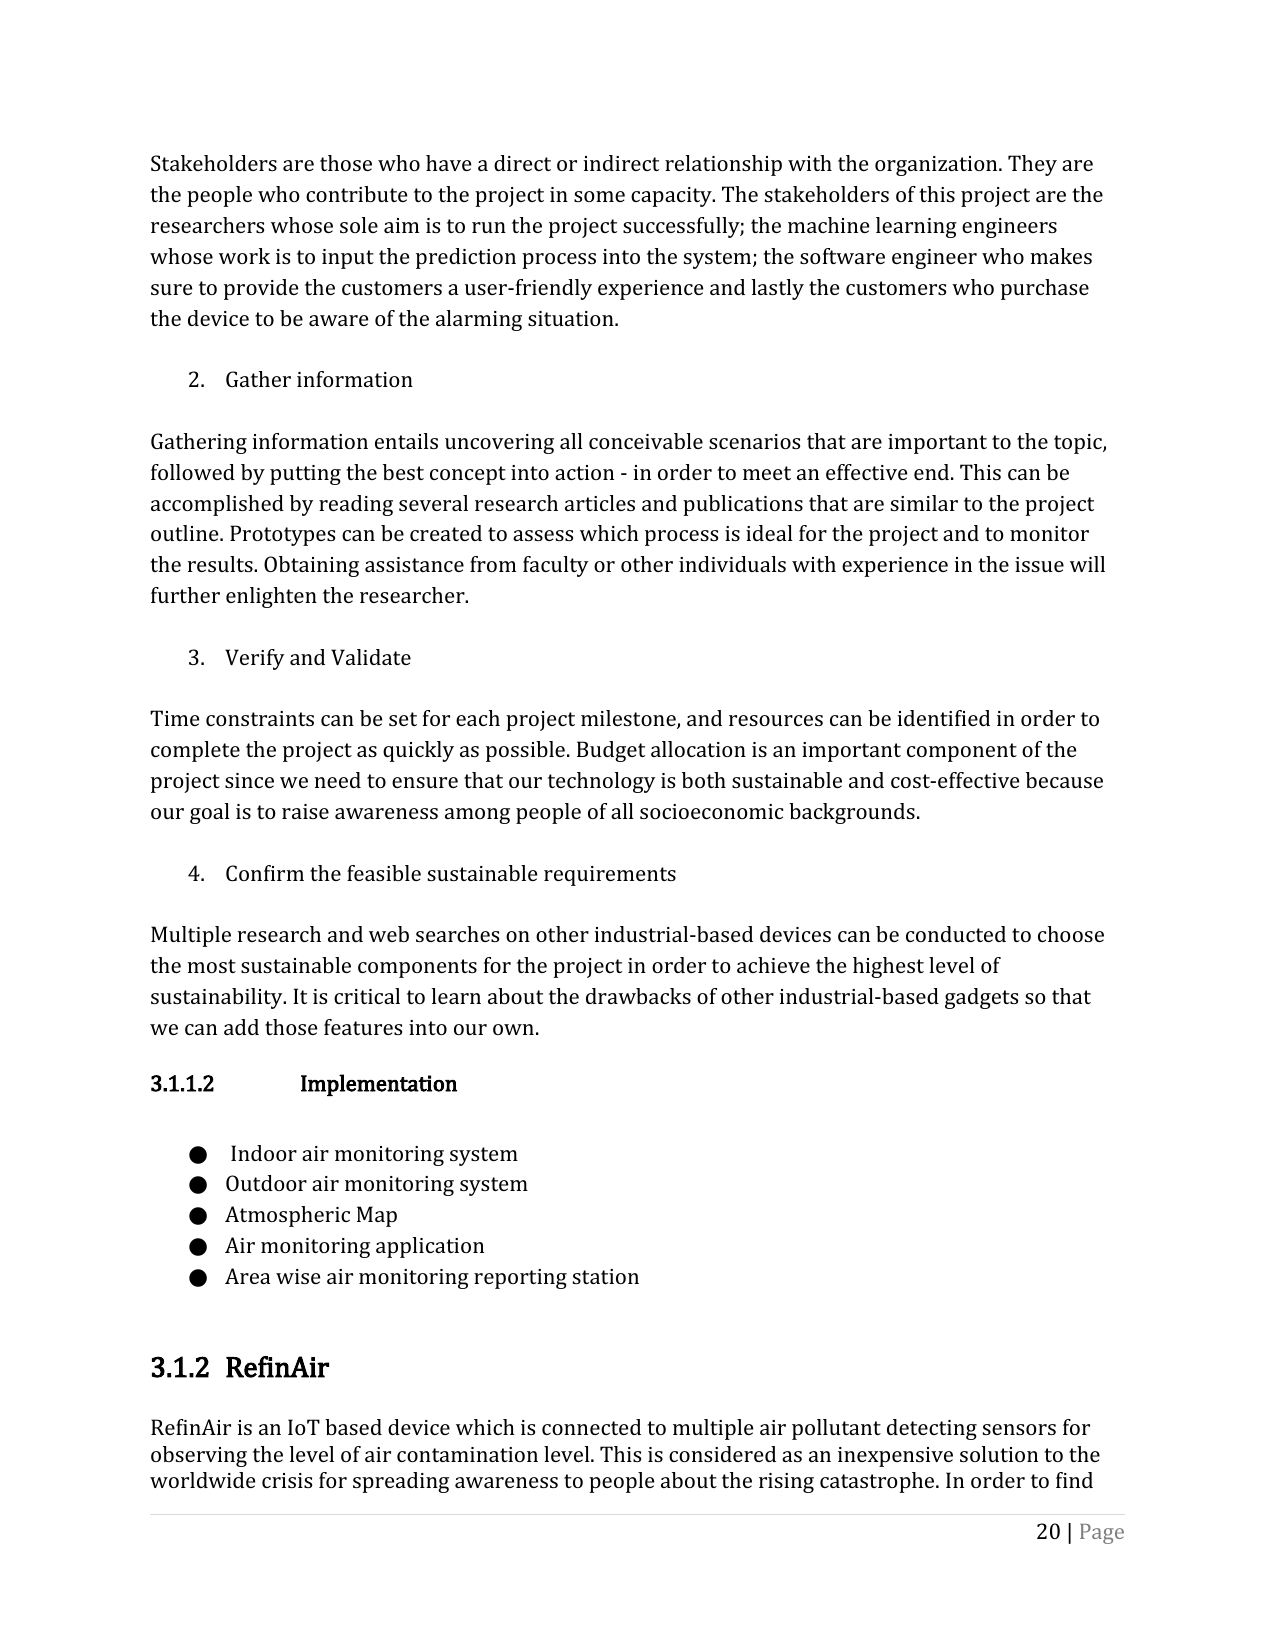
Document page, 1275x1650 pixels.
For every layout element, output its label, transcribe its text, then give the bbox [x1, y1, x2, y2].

subtitle 3.1.1.2 Implementation [150, 1069, 1125, 1096]
list Gather information [187, 366, 1125, 393]
list Atmospheric Map [187, 1201, 1125, 1228]
subtitle 3.1.2 RefinAir [150, 1349, 1125, 1383]
list Verify and Validate [187, 643, 1125, 670]
list Area wise air monitoring reporting station [187, 1262, 1125, 1289]
text Multiple research and web searches on other industrial-based devices can be conducted to choose the most sustainable components for the project in order to achieve the highest level of sustainability. It is critical to learn about the drawbacks of other industrial-based gadgets so that we can add those features into our own. [150, 921, 1125, 1040]
text Time constraints can be set for each project milestone, and resources can be identified in order to complete the project as quickly as possible. Budget allocation is an important component of the project since we need to ensure that our technology is both sustainable and cost-effective because our goal is to raise awareness among people of all socioeconomic backgrounds. [150, 705, 1125, 824]
list Confirm the feasible sustainable requirements [187, 859, 1125, 886]
list Air monitoring application [187, 1232, 1125, 1258]
text Stakeholders are those who have a direct or indirect relationship with the organization. They are the people who contribute to the project in some capacity. The stakeholders of this project are the researchers whose sole aim is to run the project successfully; the machine learning engineers whose work is to input the prediction process into the system; the software engineer who makes sure to provide the customers a user-friendly experience and lastly the customers who purchase the device to be aware of the alarming situation. [150, 150, 1125, 331]
text Gathering information entails uncovering all conceivable scenarios that are important to the topic, followed by putting the best concept into action - in order to meet an effective end. This can be accomplished by reading several research articles and publications that are similar to the project outline. Prototypes can be created to assess which process is ideal for the project and to monitor the results. Obtaining assistance from faculty or other individuals with experience in the issue will further enlighten the researcher. [150, 427, 1125, 608]
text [150, 1413, 1125, 1494]
list Indoor air monitoring system [187, 1139, 1125, 1166]
list Outdoor air monitoring system [187, 1170, 1125, 1197]
